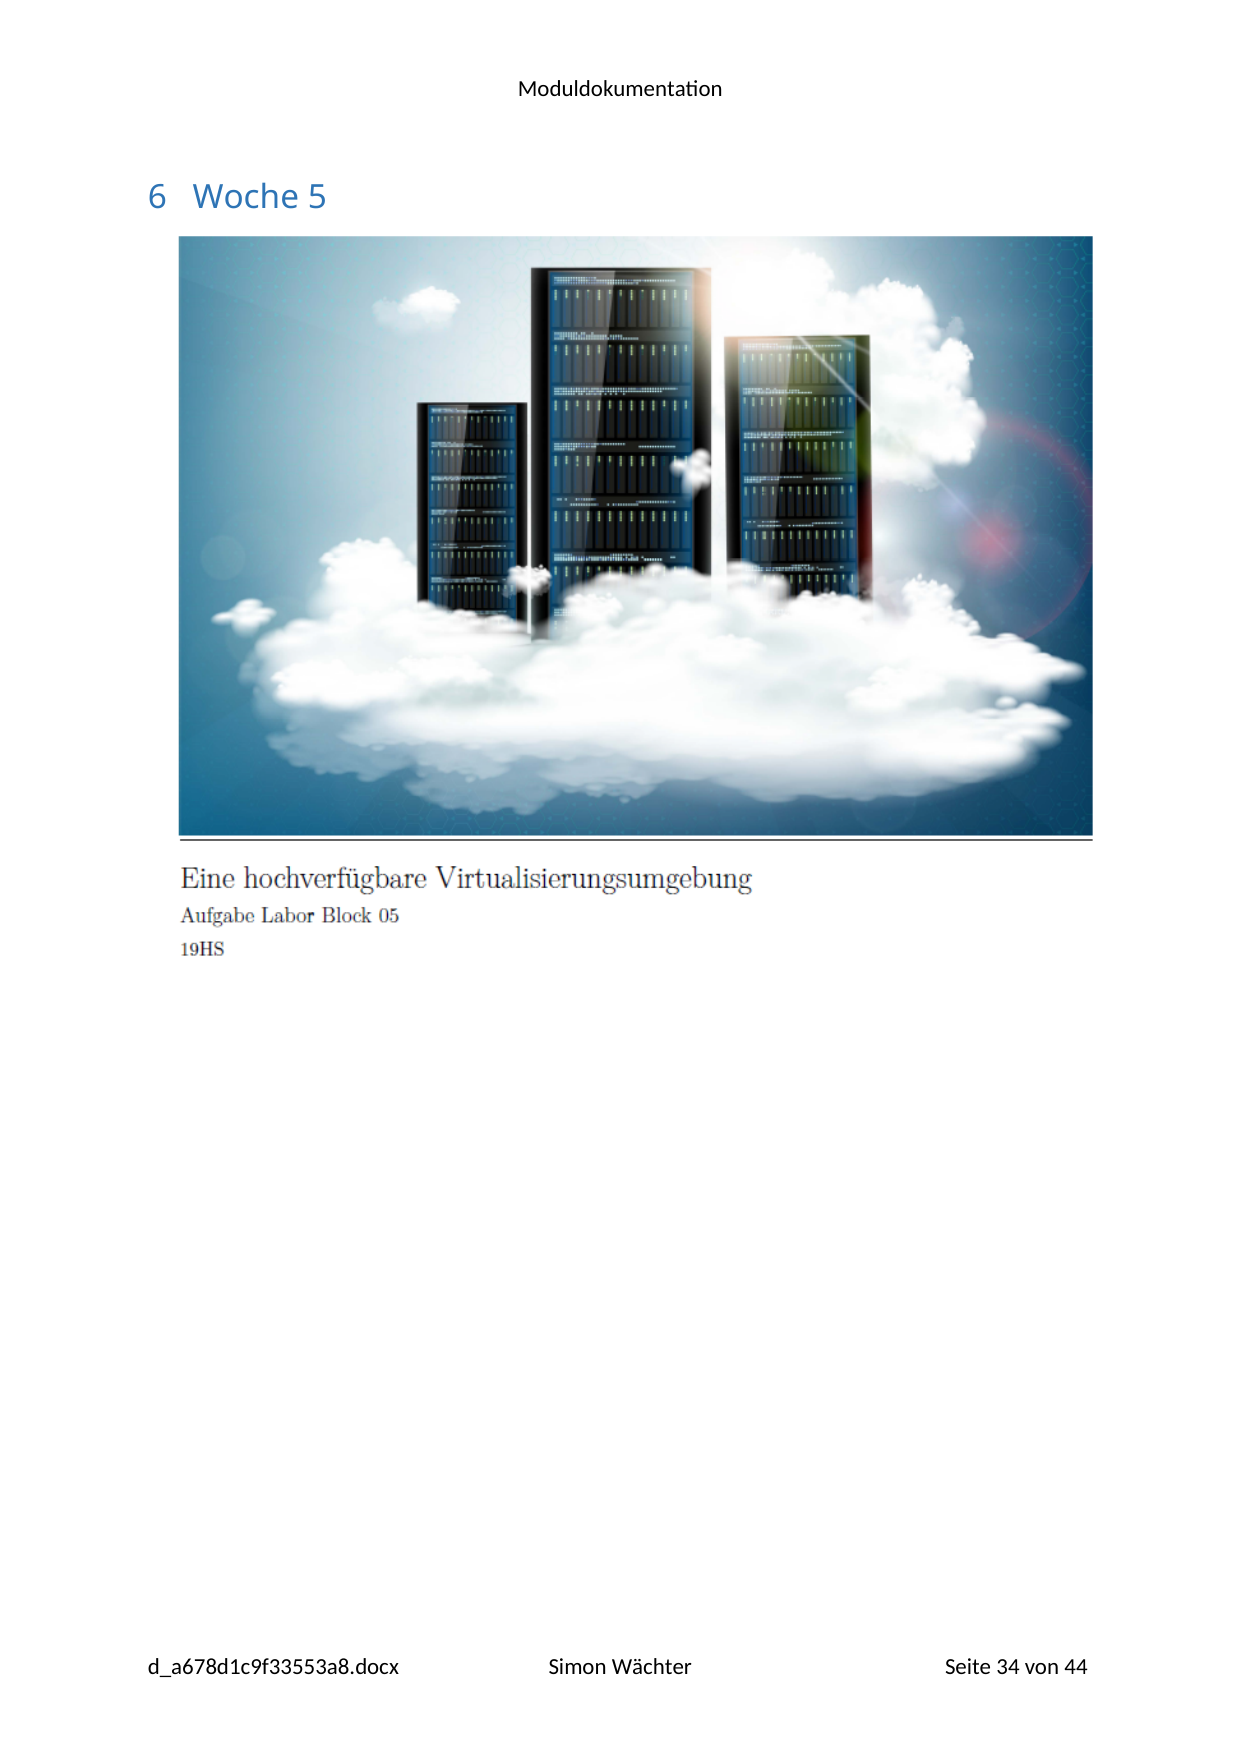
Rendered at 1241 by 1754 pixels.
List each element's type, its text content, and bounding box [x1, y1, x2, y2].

picture [147, 221, 1093, 966]
subtitle Woche 5 [148, 173, 1093, 218]
